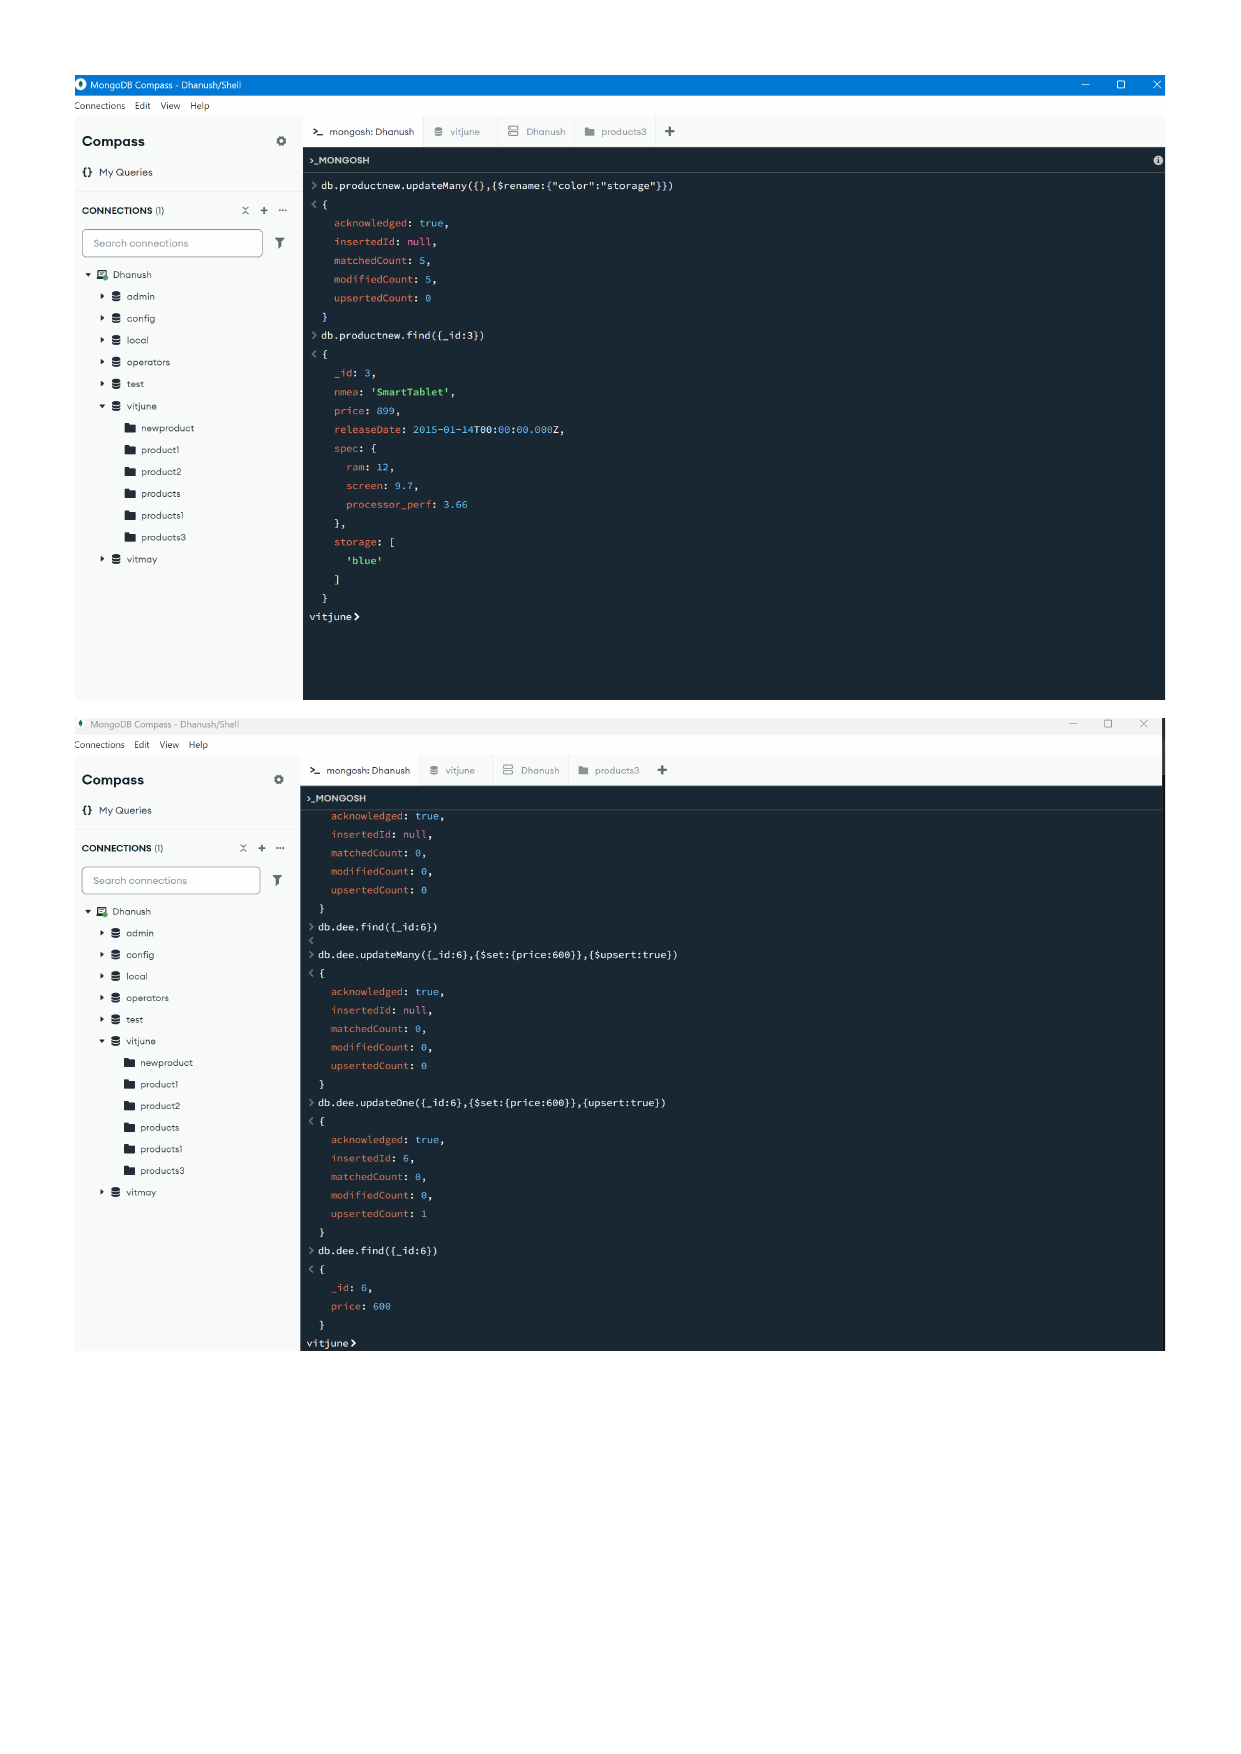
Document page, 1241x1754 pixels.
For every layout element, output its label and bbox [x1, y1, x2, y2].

picture [75, 75, 1166, 700]
picture [75, 718, 1166, 1351]
